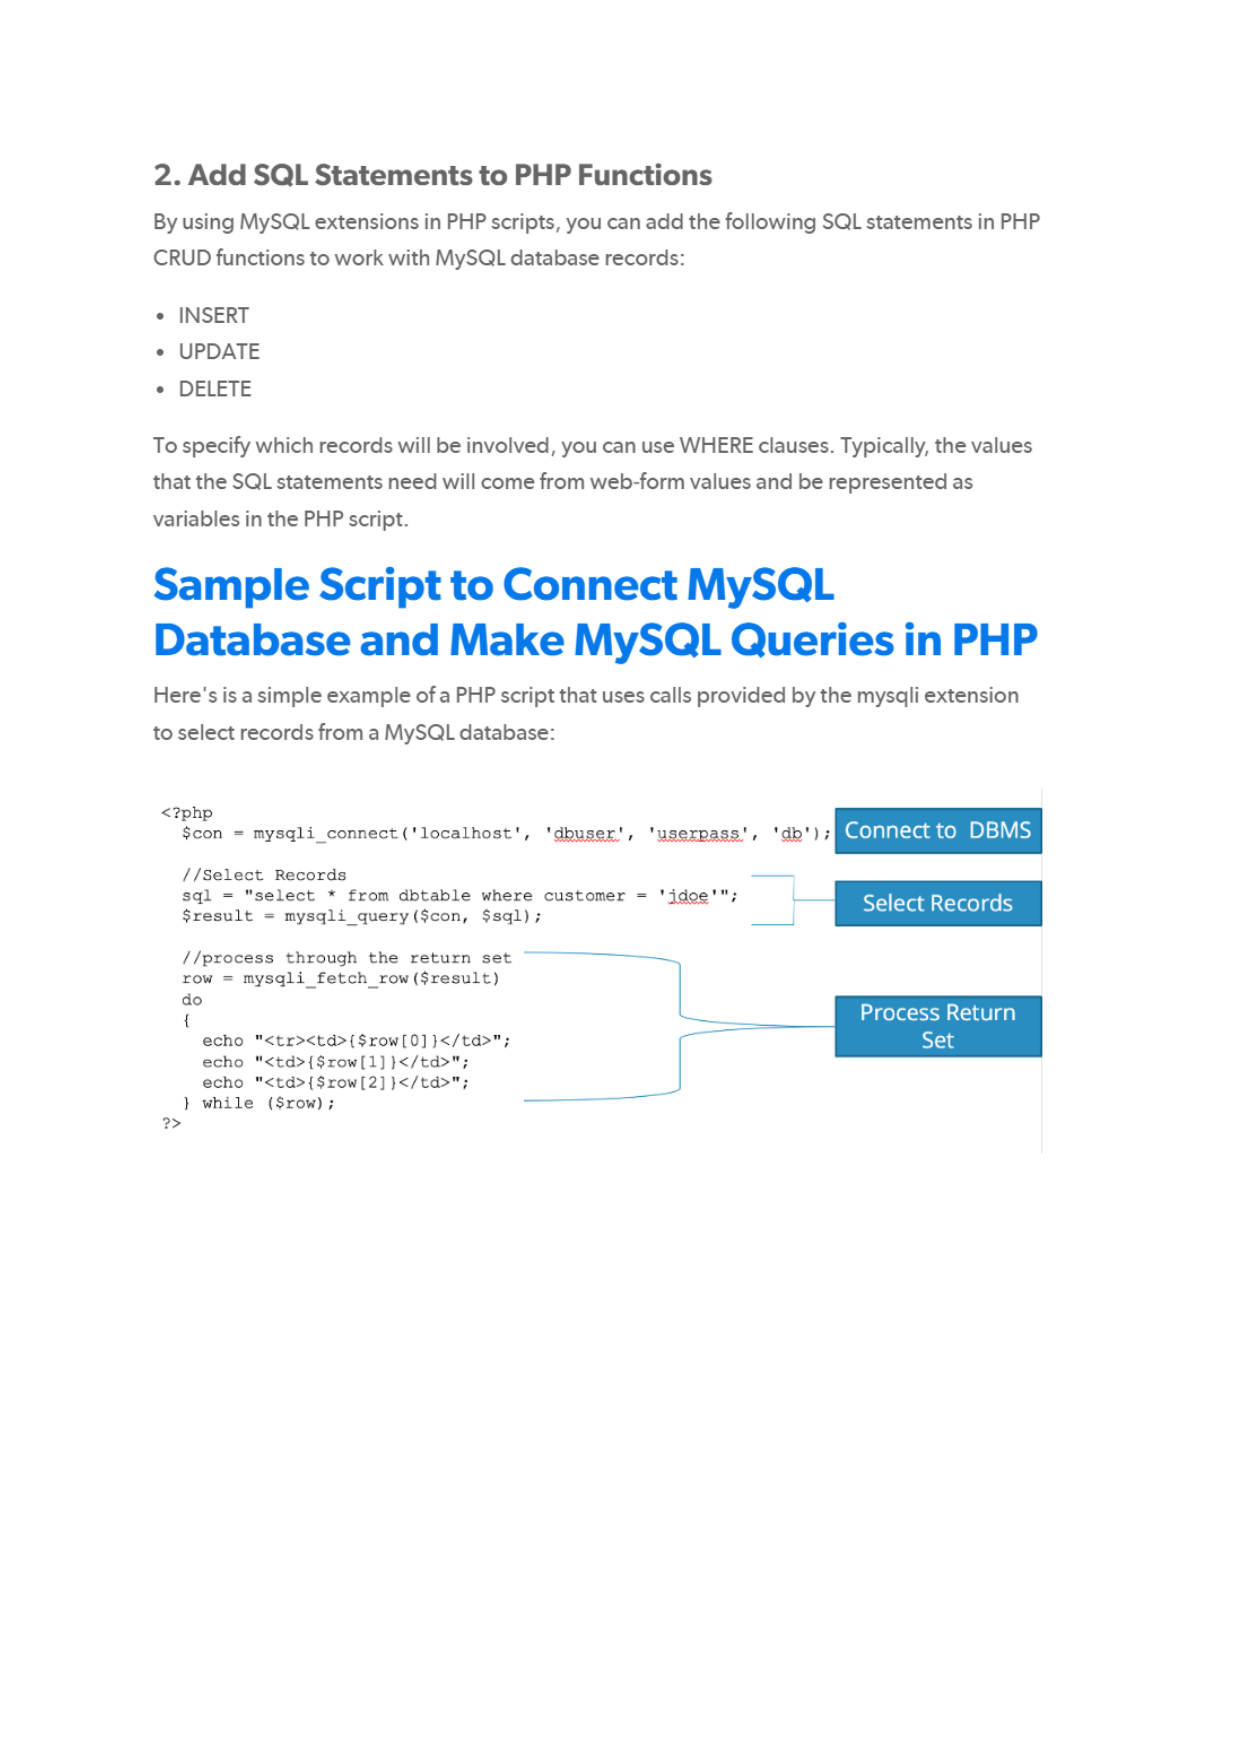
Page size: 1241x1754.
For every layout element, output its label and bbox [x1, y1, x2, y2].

picture [150, 150, 1091, 1157]
